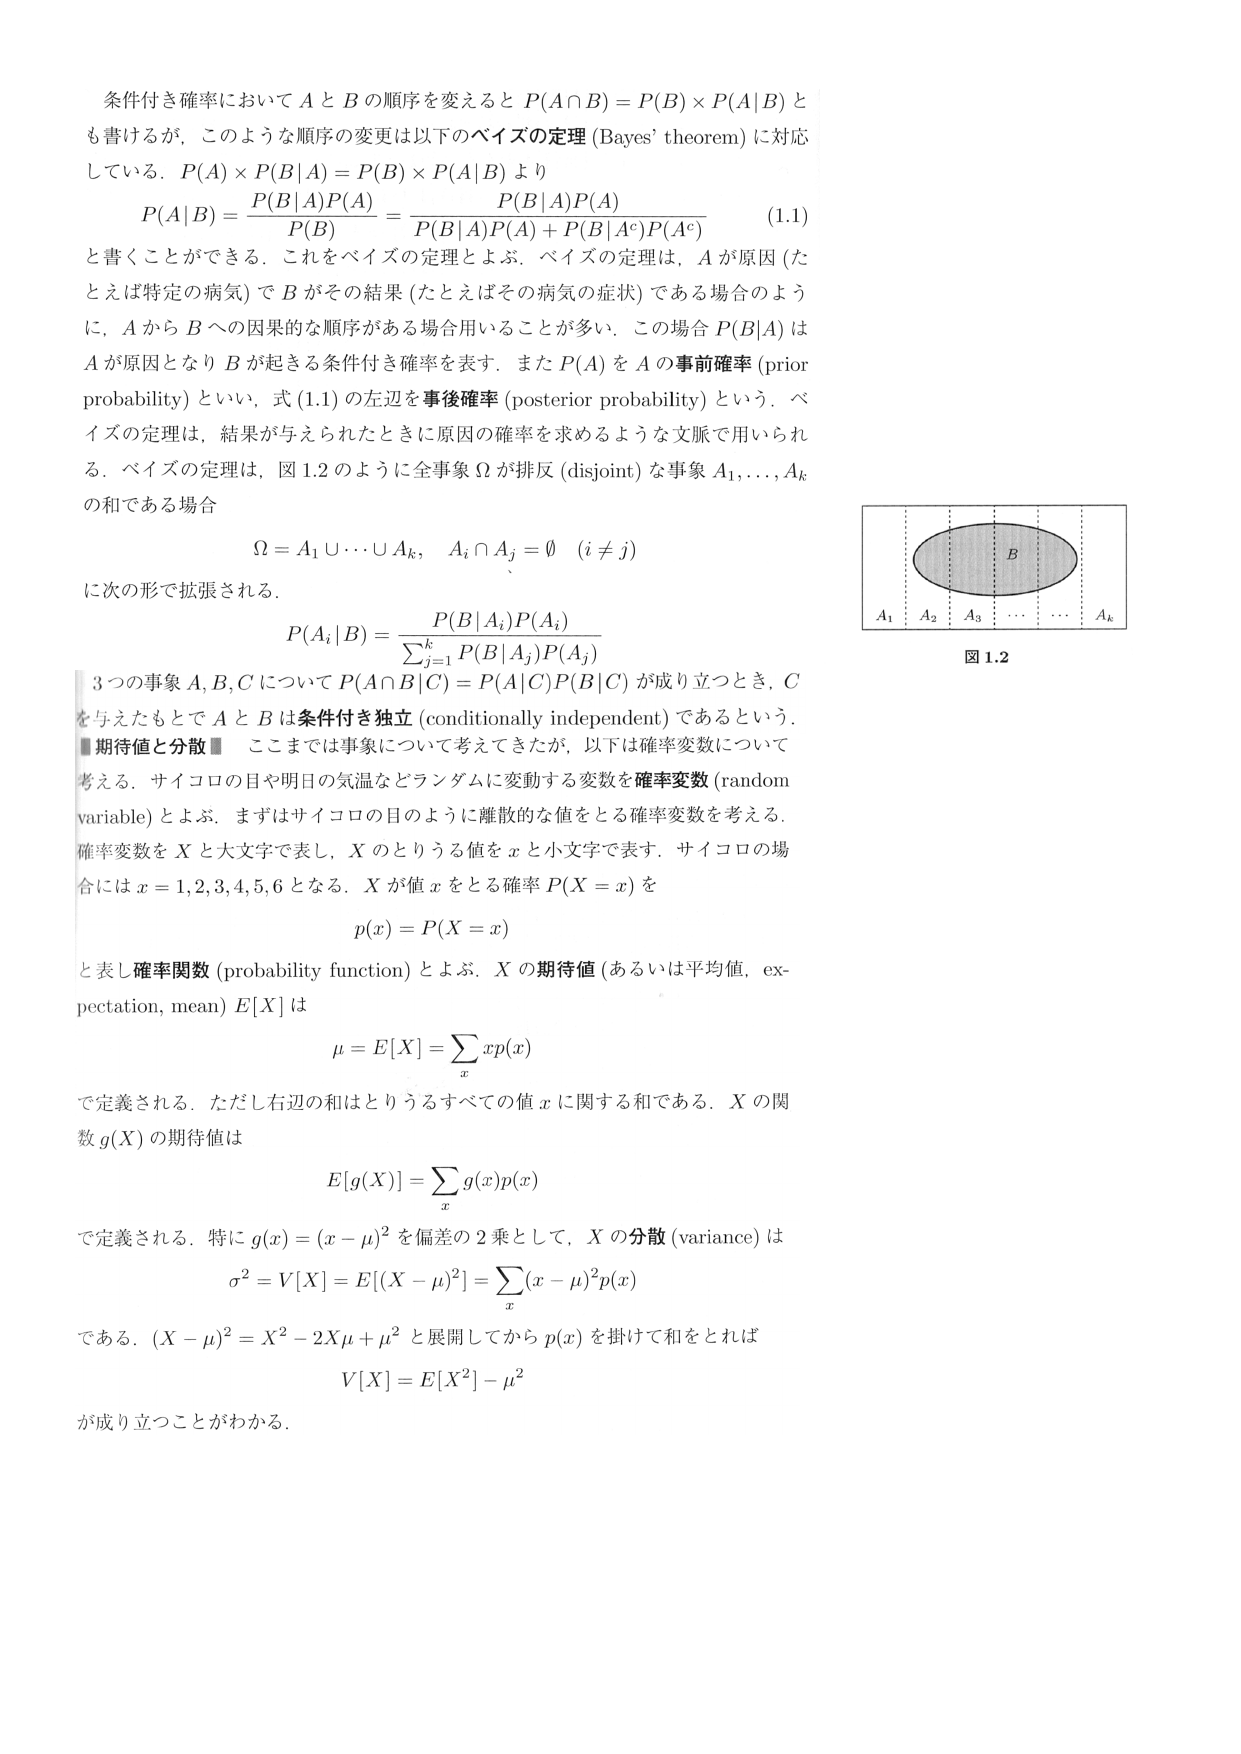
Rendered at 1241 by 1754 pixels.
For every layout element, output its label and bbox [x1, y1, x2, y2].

picture [75, 89, 1154, 1435]
